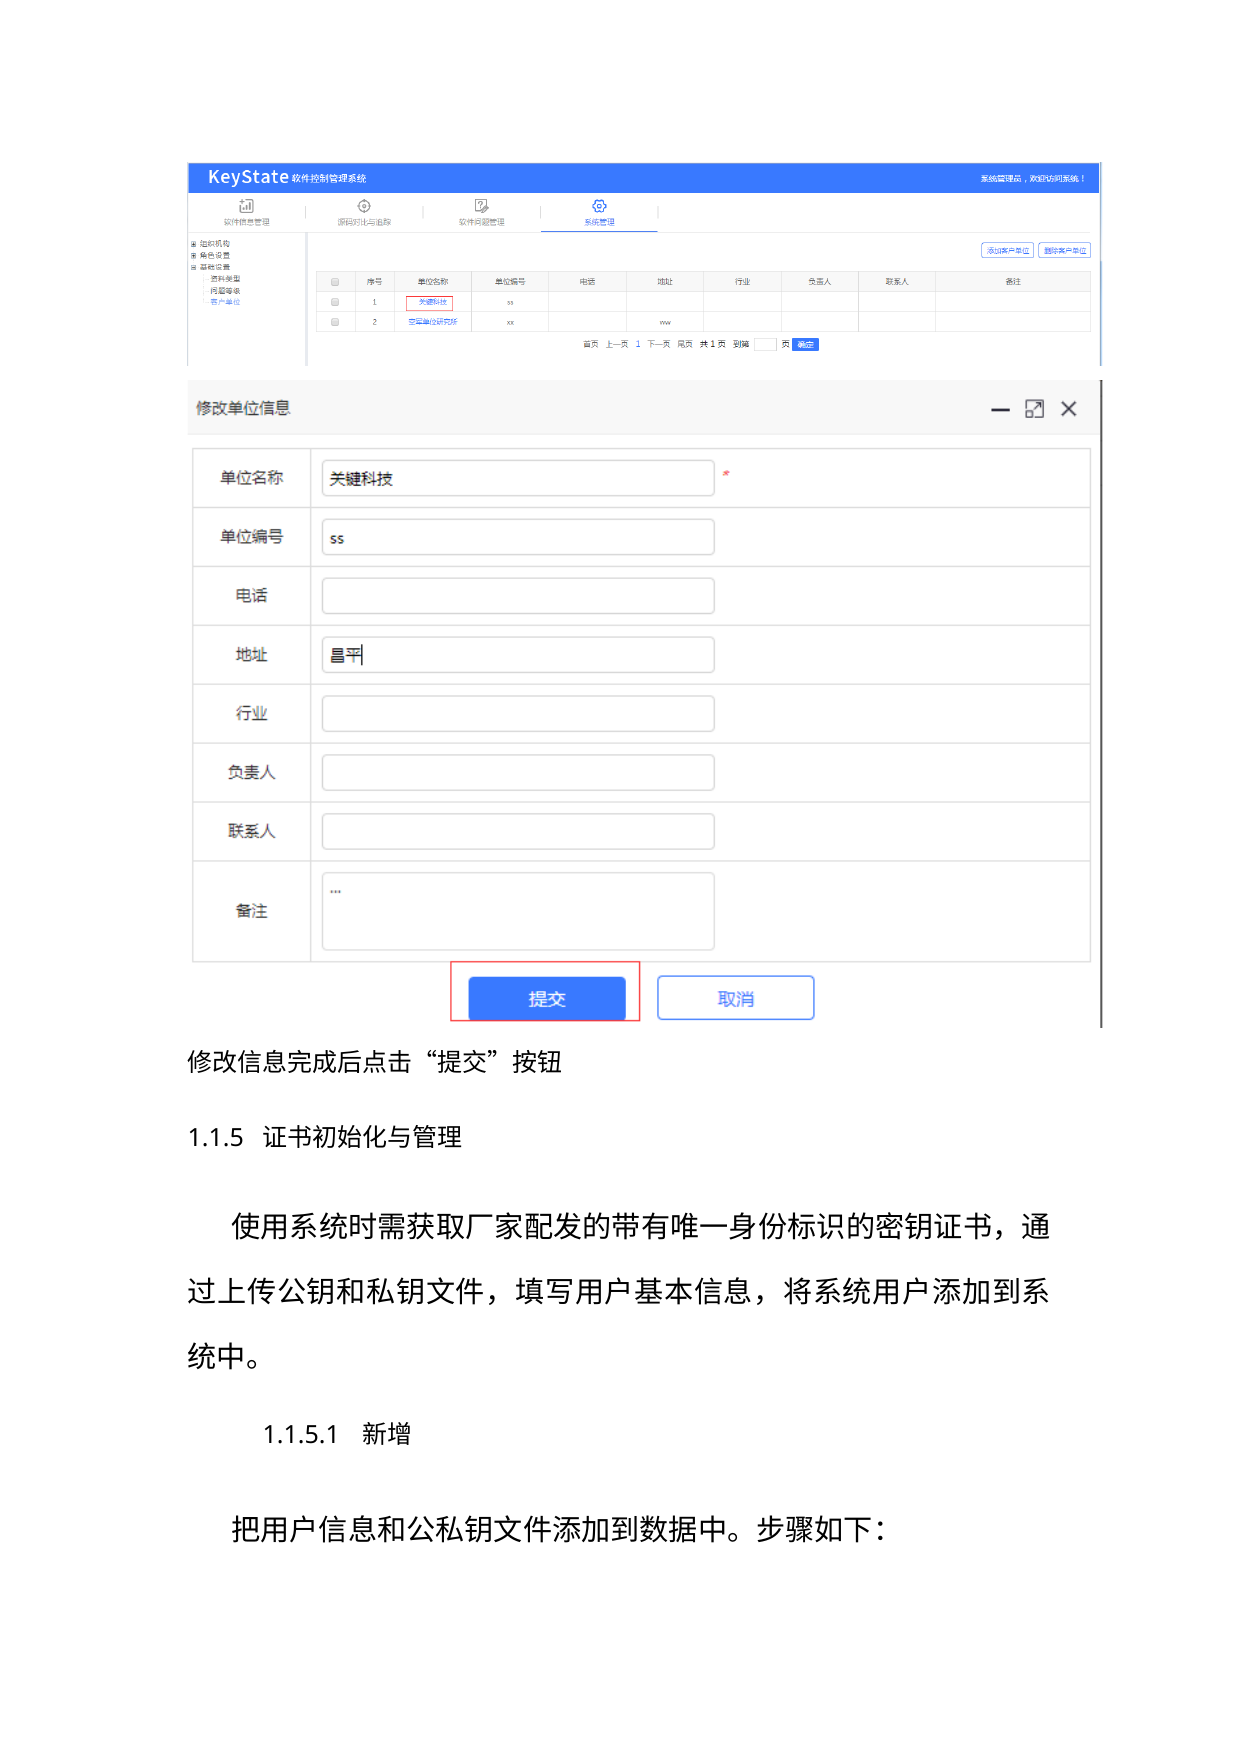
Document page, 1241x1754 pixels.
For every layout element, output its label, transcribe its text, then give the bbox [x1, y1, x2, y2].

picture [187, 162, 1103, 366]
text 把用户信息和公私钥文件添加到数据中。步骤如下： [187, 1495, 1053, 1560]
subtitle 证书初始化与管理 [187, 1103, 1053, 1168]
text 修改信息完成后点击“提交”按钮 [187, 1042, 1053, 1078]
text 使用系统时需获取厂家配发的带有唯一身份标识的密钥证书，通过上传公钥和私钥文件，填写用户基本信息，将系统用户添加到系统中。 [187, 1192, 1053, 1387]
picture [187, 380, 1103, 1028]
subtitle 新增 [187, 1400, 1053, 1465]
